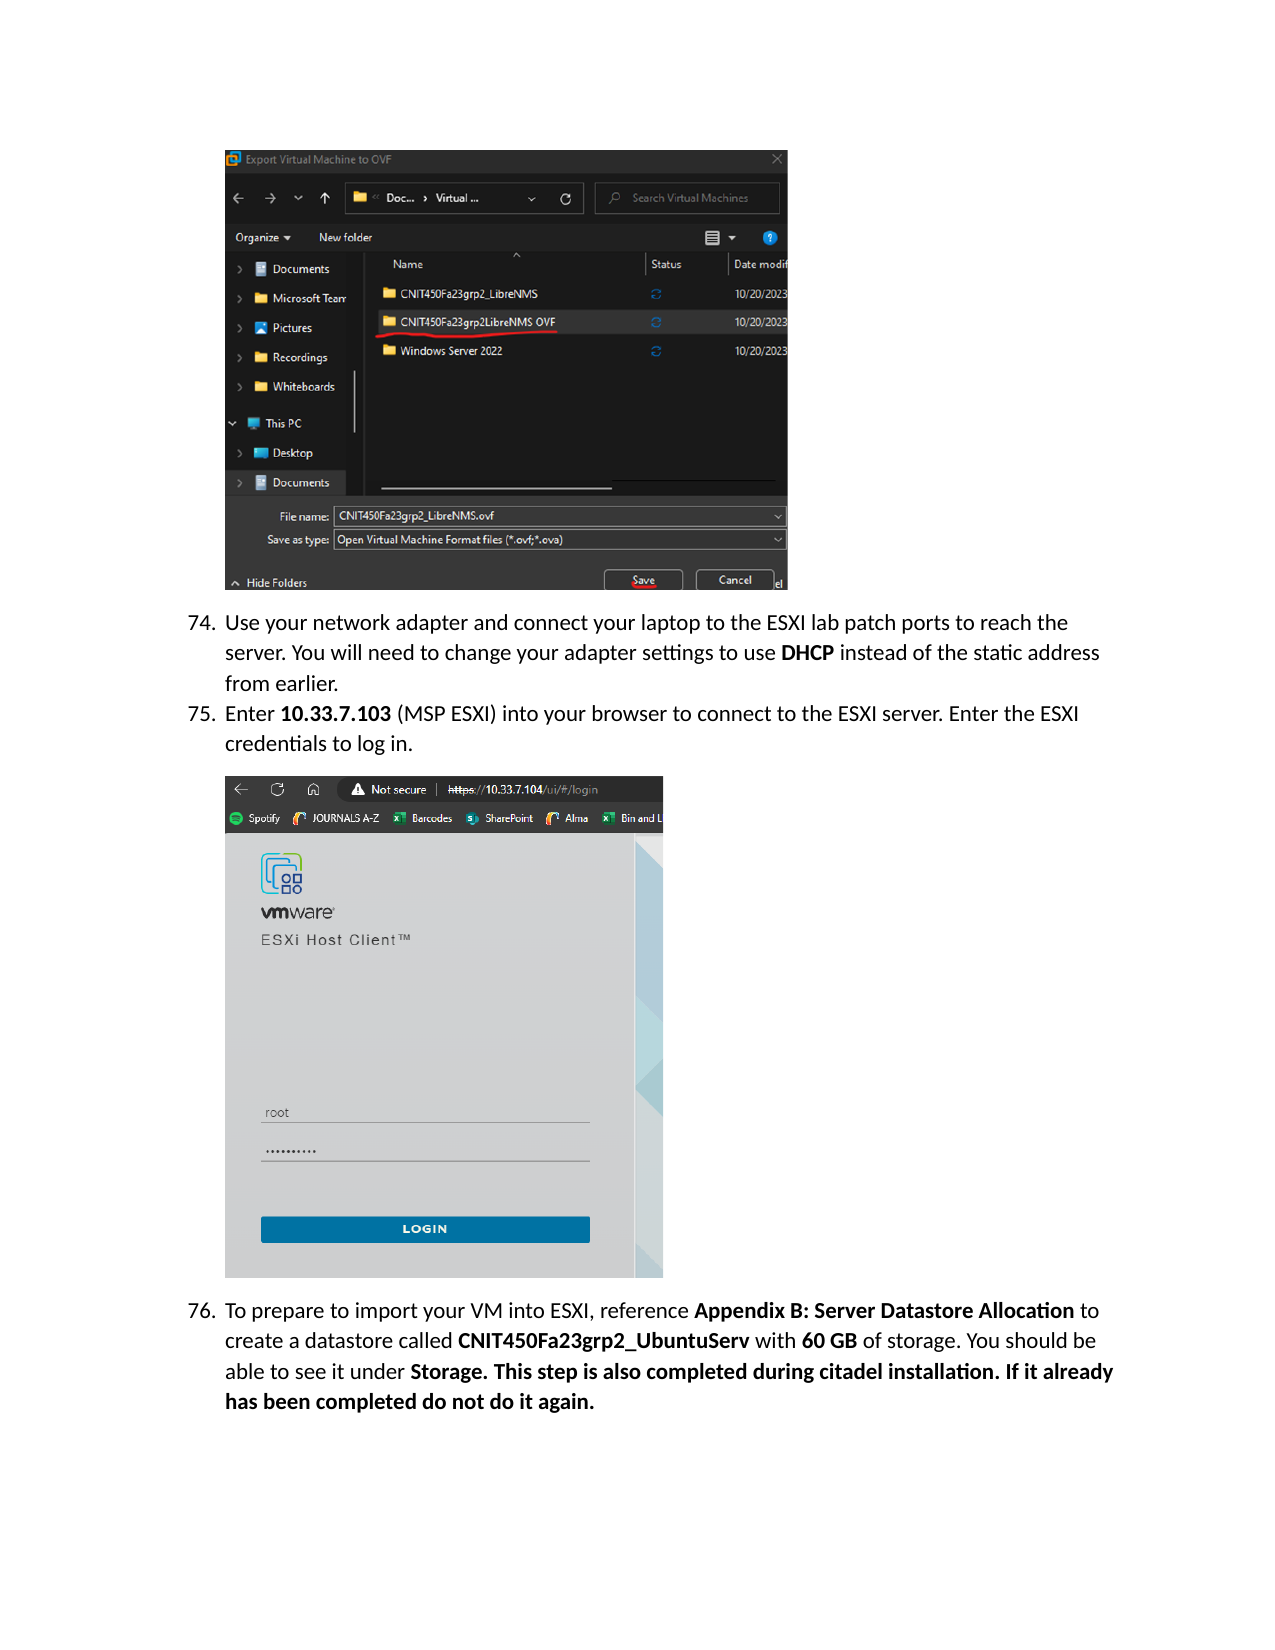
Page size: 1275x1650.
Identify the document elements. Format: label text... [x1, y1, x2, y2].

picture [225, 150, 788, 590]
picture [225, 776, 664, 1278]
list Enter 10.33.7.103 (MSP ESXI) into your browser to connect to the ESXI server. Enter the ESXI credentials to log in. [187, 699, 1125, 757]
list To prepare to import your VM into ESXI, reference Appendix B: Server Datastore Allocation to create a datastore called CNIT450Fa23grp2_UbuntuServ with 60 GB of storage. You should be able to see it under Storage. This step is also completed during citadel installation. If it already has been completed do not do it again. [187, 1296, 1125, 1415]
list Use your network adapter and connect your laptop to the ESXI lab patch ports to reach the server. You will need to change your adapter settings to use DHCP instead of the static address from earlier. [187, 608, 1125, 697]
